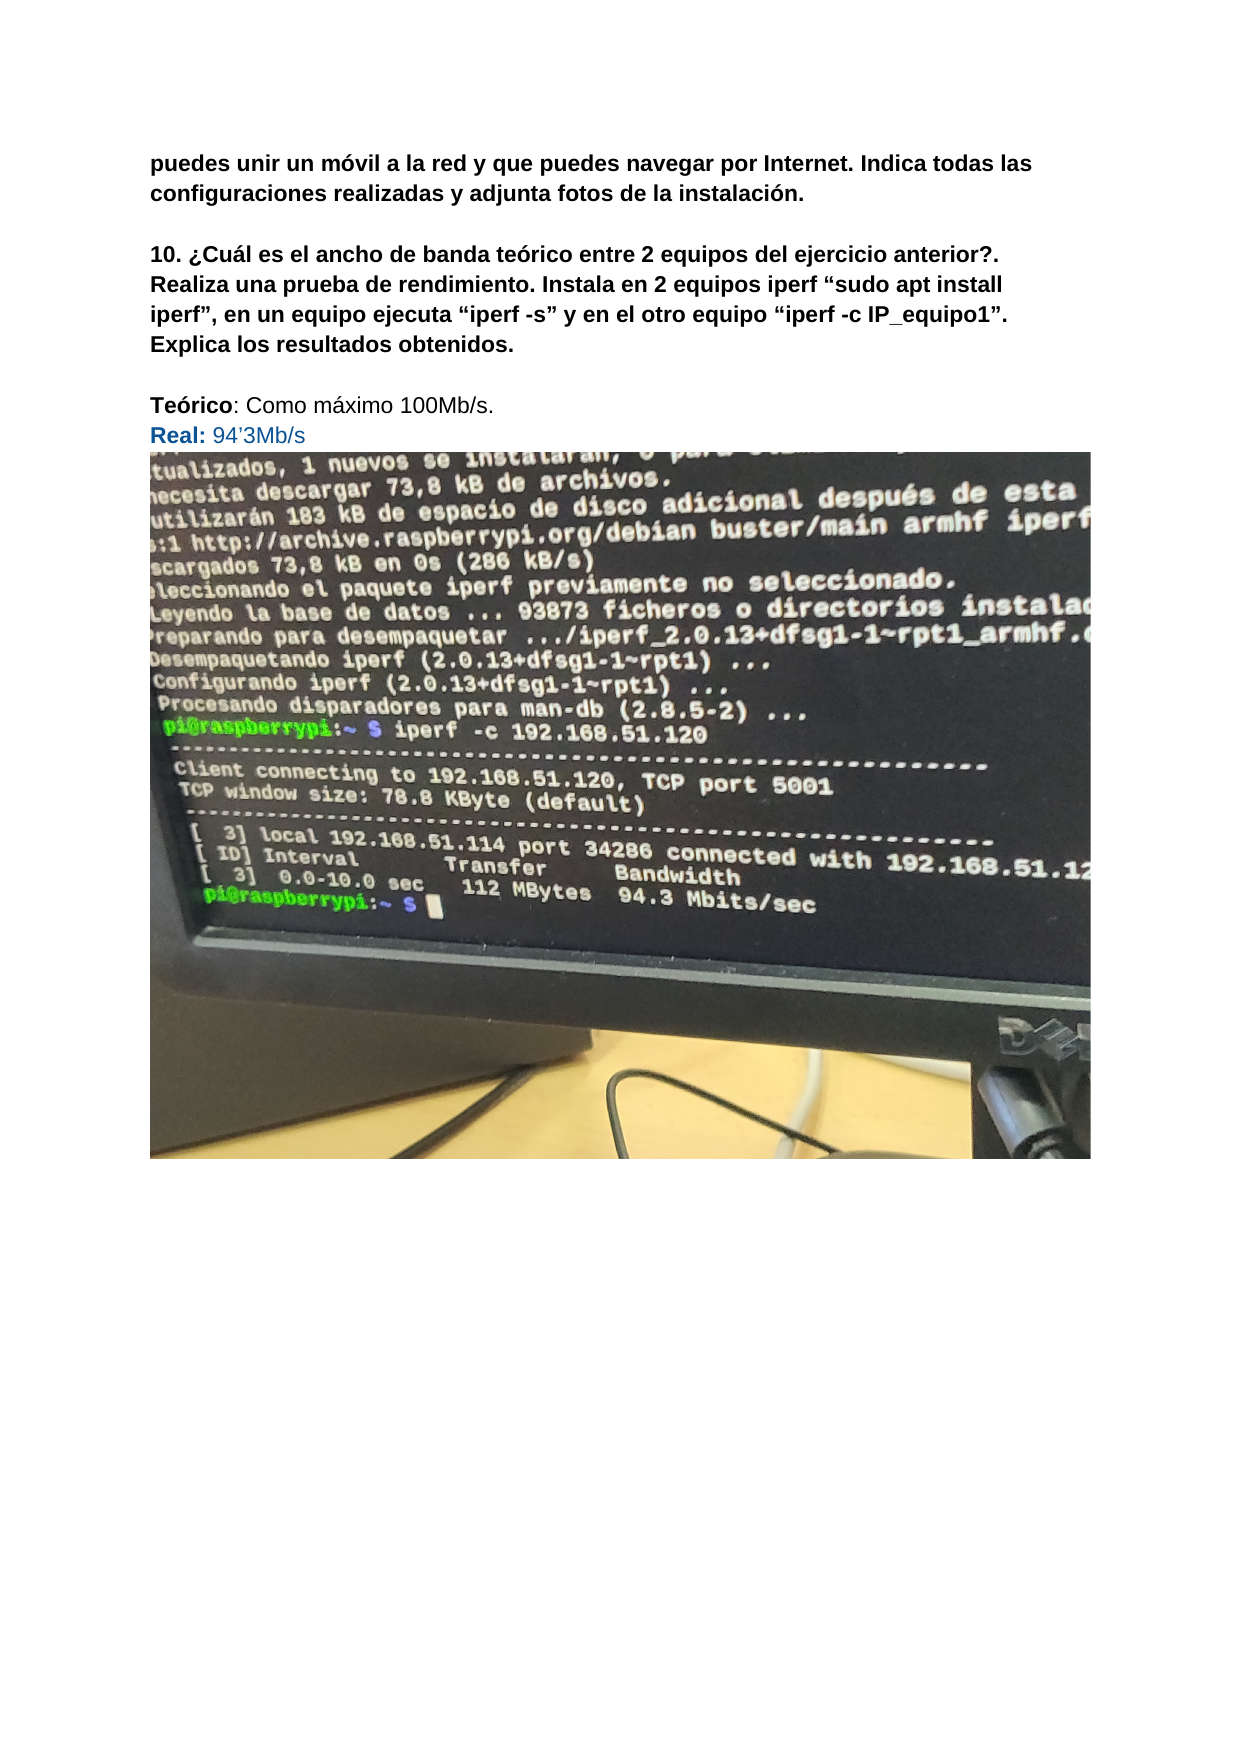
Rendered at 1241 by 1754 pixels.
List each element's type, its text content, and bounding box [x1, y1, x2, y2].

picture [150, 452, 1091, 1159]
text Real: 94’3Mb/s [150, 422, 1090, 448]
text configuraciones realizadas y adjunta fotos de la instalación. [150, 180, 1090, 207]
text Realiza una prueba de rendimiento. Instala en 2 equipos iperf “sudo apt install [150, 271, 1090, 297]
text puedes unir un móvil a la red y que puedes navegar por Internet. Indica todas las [150, 150, 1090, 176]
text Explica los resultados obtenidos. [150, 331, 1090, 358]
text iperf”, en un equipo ejecuta “iperf -s” y en el otro equipo “iperf -c IP_equipo1”. [150, 301, 1090, 327]
text 10. ¿Cuál es el ancho de banda teórico entre 2 equipos del ejercicio anterior?. [150, 241, 1090, 267]
text Teórico: Como máximo 100Mb/s. [150, 392, 1090, 418]
